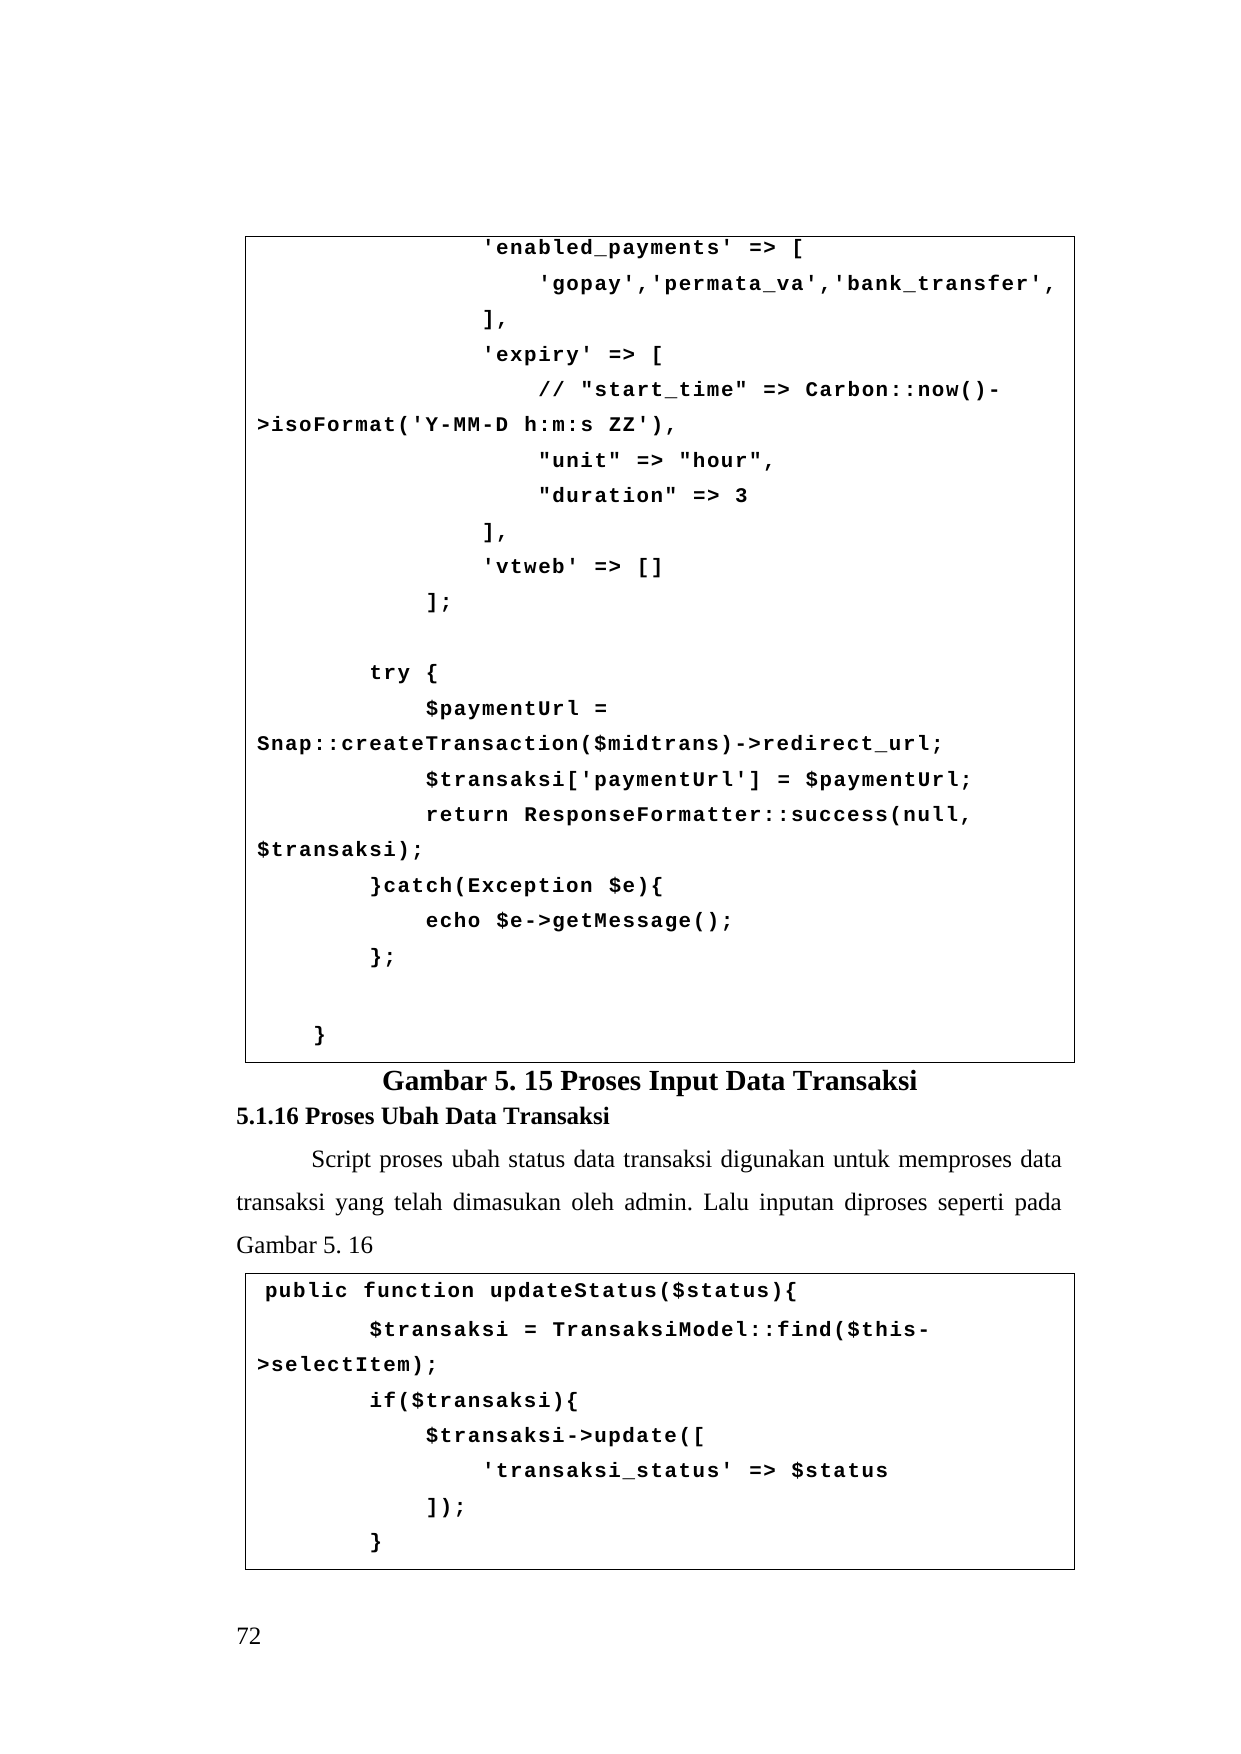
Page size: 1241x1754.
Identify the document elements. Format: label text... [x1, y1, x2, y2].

subtitle 5.1.16 Proses Ubah Data Transaksi [236, 1101, 1063, 1129]
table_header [246, 237, 1074, 1062]
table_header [246, 1274, 1074, 1569]
text Script proses ubah status data transaksi digunakan untuk memproses data transaksi yang telah dimasukan oleh admin. Lalu inputan diproses seperti pada Gambar 5. 16 [236, 1144, 1063, 1259]
